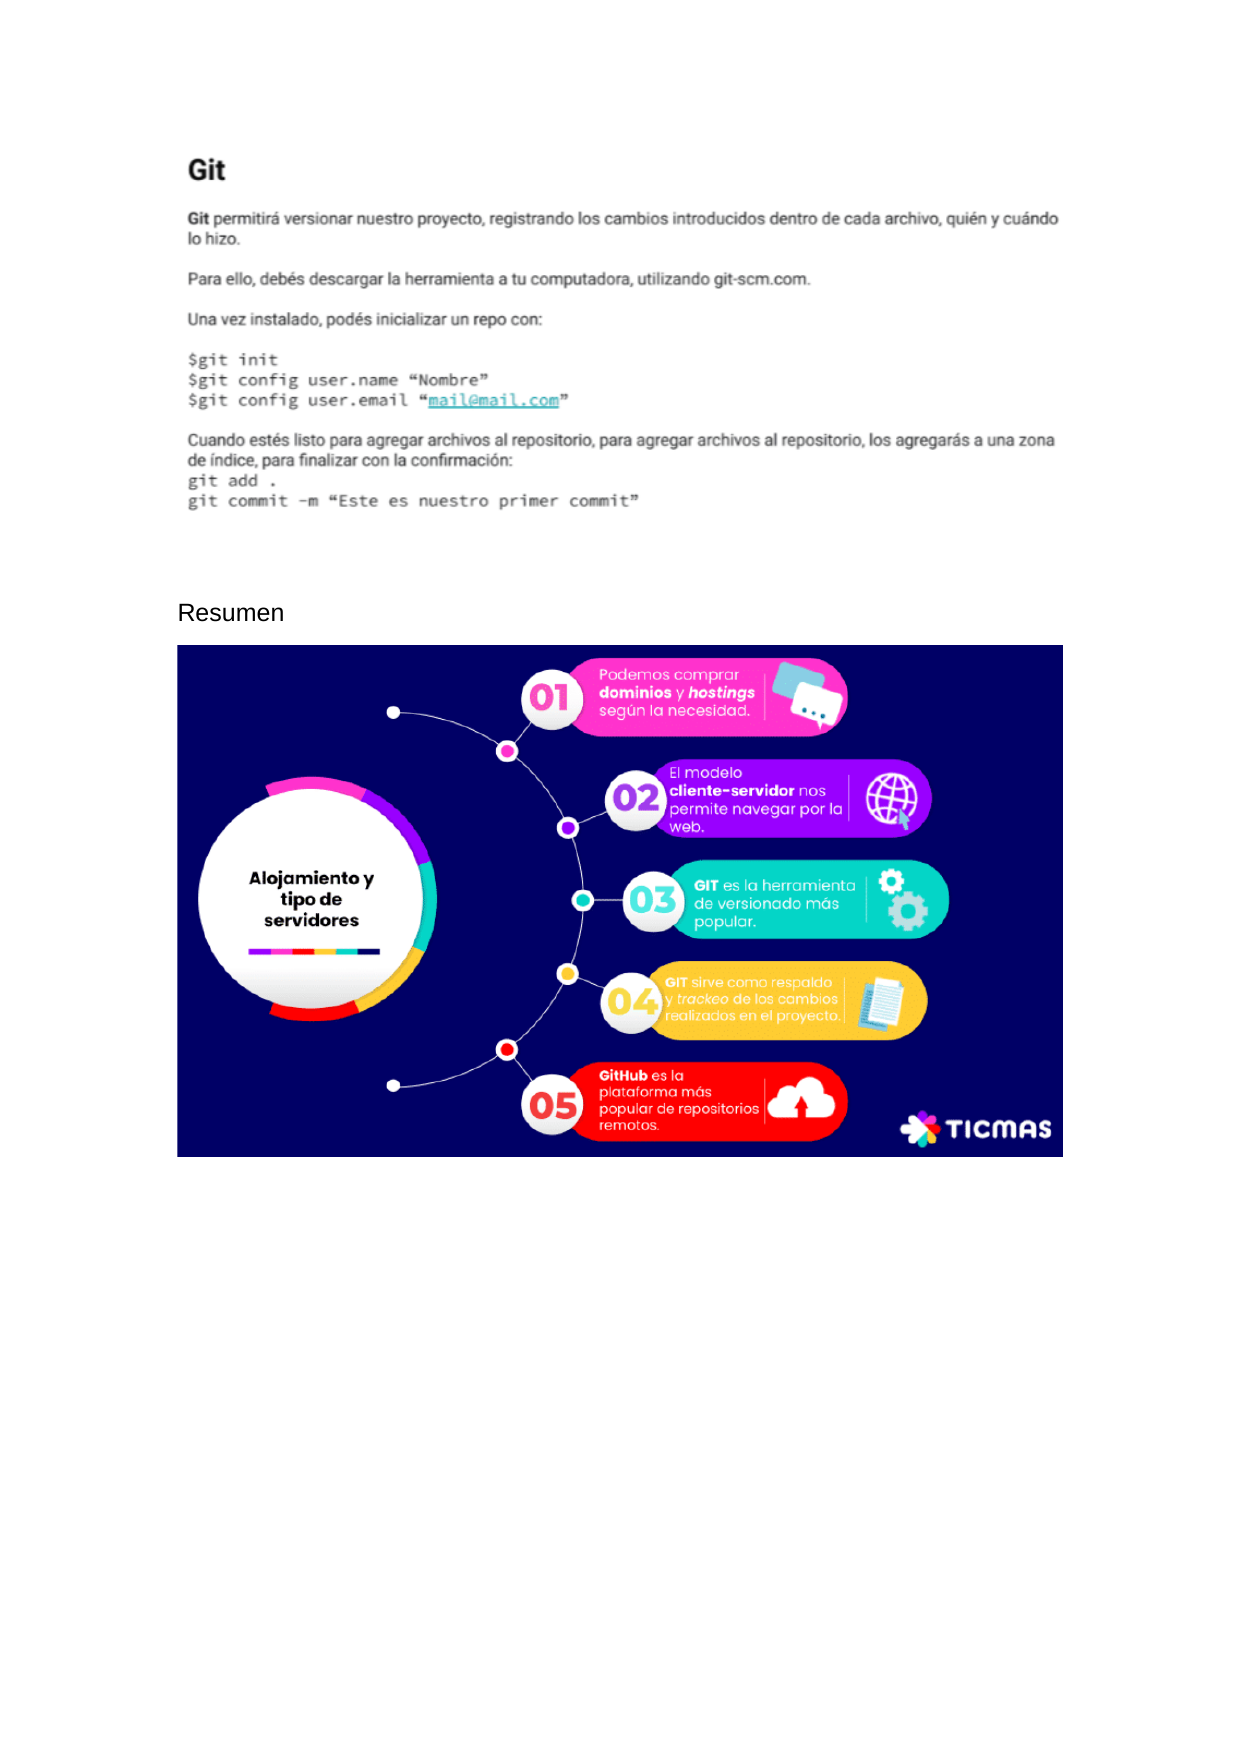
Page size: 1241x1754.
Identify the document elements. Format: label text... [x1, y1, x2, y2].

text Resumen [177, 598, 1063, 627]
picture [177, 147, 1063, 532]
picture [177, 645, 1063, 1157]
